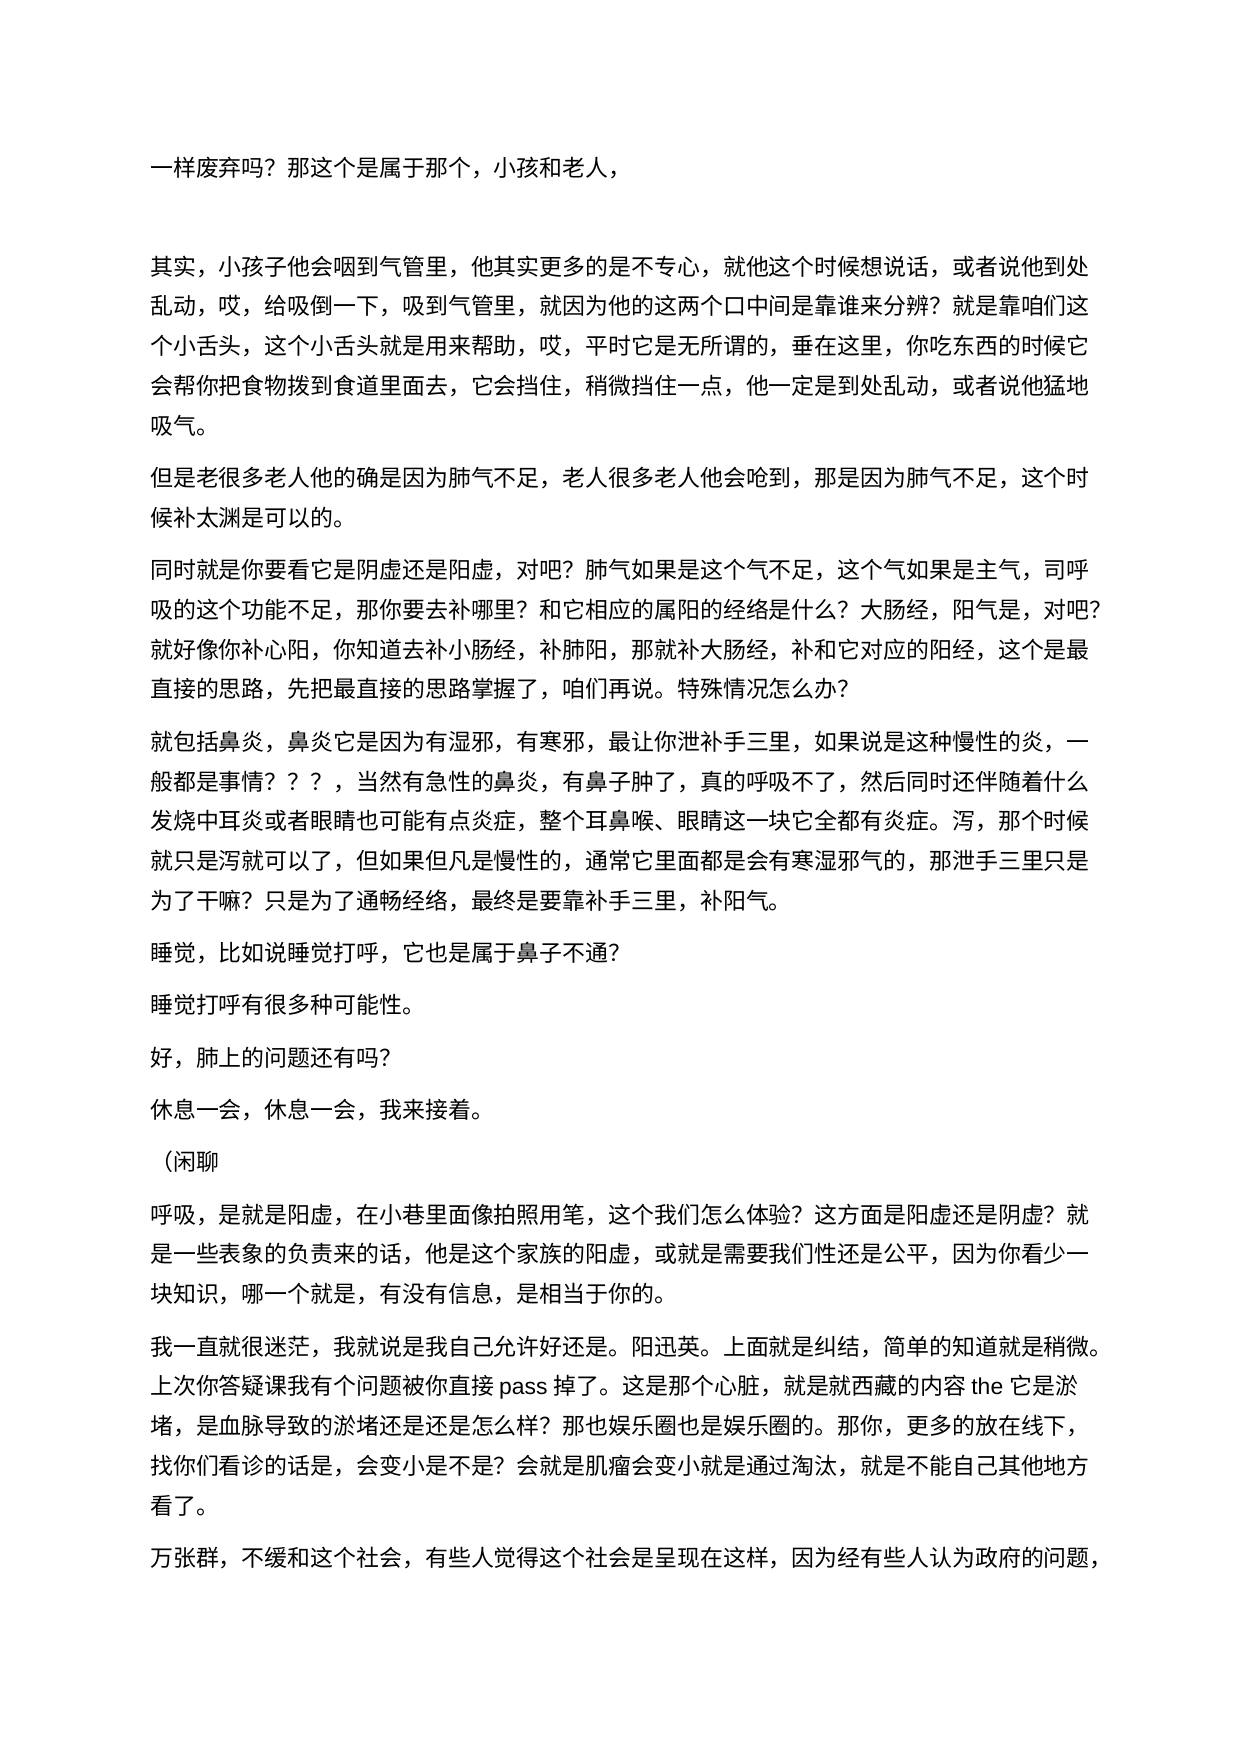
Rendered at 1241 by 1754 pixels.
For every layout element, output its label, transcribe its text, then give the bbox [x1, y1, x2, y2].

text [150, 1540, 1090, 1573]
text 休息一会，休息一会，我来接着。 [150, 1092, 1090, 1125]
text 呼吸，是就是阳虚，在小巷里面像拍照用笔，这个我们怎么体验？这方面是阳虚还是阴虚？就是一些表象的负责来的话，他是这个家族的阳虚，或就是需要我们性还是公平，因为你看少一块知识，哪一个就是，有没有信息，是相当于你的。 [150, 1196, 1090, 1309]
text （闲聊 [150, 1144, 1090, 1177]
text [150, 150, 1090, 183]
text 但是老很多老人他的确是因为肺气不足，老人很多老人他会呛到，那是因为肺气不足，这个时候补太渊是可以的。 [150, 460, 1090, 533]
text 睡觉，比如说睡觉打呼，它也是属于鼻子不通？ [150, 935, 1090, 968]
text 同时就是你要看它是阴虚还是阳虚，对吧？肺气如果是这个气不足，这个气如果是主气，司呼吸的这个功能不足，那你要去补哪里？和它相应的属阳的经络是什么？大肠经，阳气是，对吧？就好像你补心阳，你知道去补小肠经，补肺阳，那就补大肠经，补和它对应的阳经，这个是最直接的思路，先把最直接的思路掌握了，咱们再说。特殊情况怎么办？ [150, 552, 1090, 704]
text 其实，小孩子他会咽到气管里，他其实更多的是不专心，就他这个时候想说话，或者说他到处乱动，哎，给吸倒一下，吸到气管里，就因为他的这两个口中间是靠谁来分辨？就是靠咱们这个小舌头，这个小舌头就是用来帮助，哎，平时它是无所谓的，垂在这里，你吃东西的时候它会帮你把食物拨到食道里面去，它会挡住，稍微挡住一点，他一定是到处乱动，或者说他猛地吸气。 [150, 248, 1090, 441]
text 好，肺上的问题还有吗？ [150, 1039, 1090, 1073]
text 就包括鼻炎，鼻炎它是因为有湿邪，有寒邪，最让你泄补手三里，如果说是这种慢性的炎，一般都是事情？？？，当然有急性的鼻炎，有鼻子肿了，真的呼吸不了，然后同时还伴随着什么发烧中耳炎或者眼睛也可能有点炎症，整个耳鼻喉、眼睛这一块它全都有炎症。泻，那个时候就只是泻就可以了，但如果但凡是慢性的，通常它里面都是会有寒湿邪气的，那泄手三里只是为了干嘛？只是为了通畅经络，最终是要靠补手三里，补阳气。 [150, 723, 1090, 916]
text 我一直就很迷茫，我就说是我自己允许好还是。阳迅英。上面就是纠结，简单的知道就是稍微。上次你答疑课我有个问题被你直接 pass 掉了。这是那个心脏，就是就西藏的内容 the 它是淤堵，是血脉导致的淤堵还是还是怎么样？那也娱乐圈也是娱乐圈的。那你，更多的放在线下，找你们看诊的话是，会变小是不是？会就是肌瘤会变小就是通过淘汰，就是不能自己其他地方看了。 [150, 1328, 1090, 1521]
text 睡觉打呼有很多种可能性。 [150, 987, 1090, 1021]
